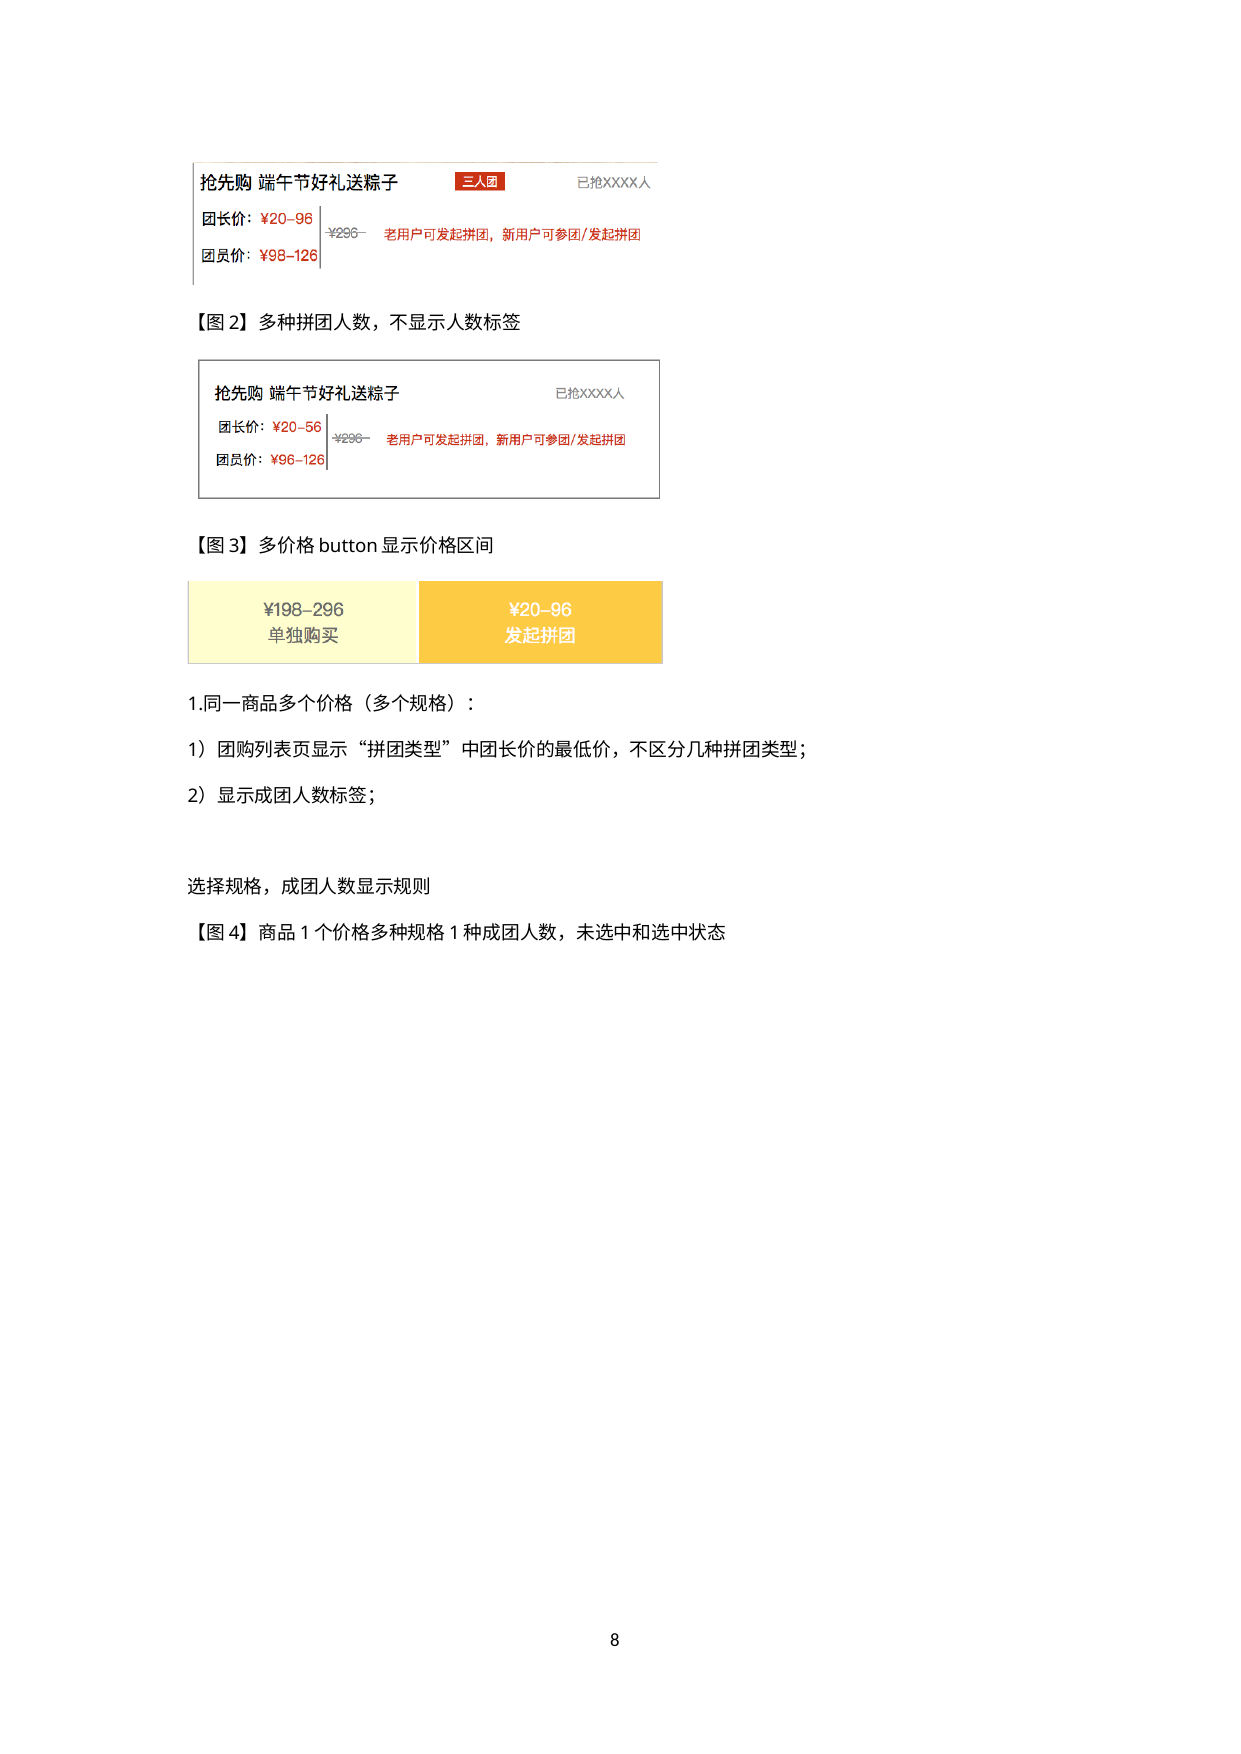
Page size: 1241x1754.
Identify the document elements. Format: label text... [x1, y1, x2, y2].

picture [187, 356, 672, 508]
picture [187, 581, 664, 664]
text 1.同一商品多个价格（多个规格）： [187, 686, 1053, 718]
text 【图3】多价格button显示价格区间 [187, 528, 1053, 560]
text 【图2】多种拼团人数，不显示人数标签 [187, 305, 1053, 337]
text 【图4】商品1个价格多种规格1种成团人数，未选中和选中状态 [187, 915, 1053, 947]
picture [192, 162, 658, 285]
text 2）显示成团人数标签； [187, 778, 1053, 810]
text 选择规格，成团人数显示规则 [187, 869, 1053, 901]
text 1）团购列表页显示“拼团类型”中团长价的最低价，不区分几种拼团类型； [187, 732, 1053, 764]
